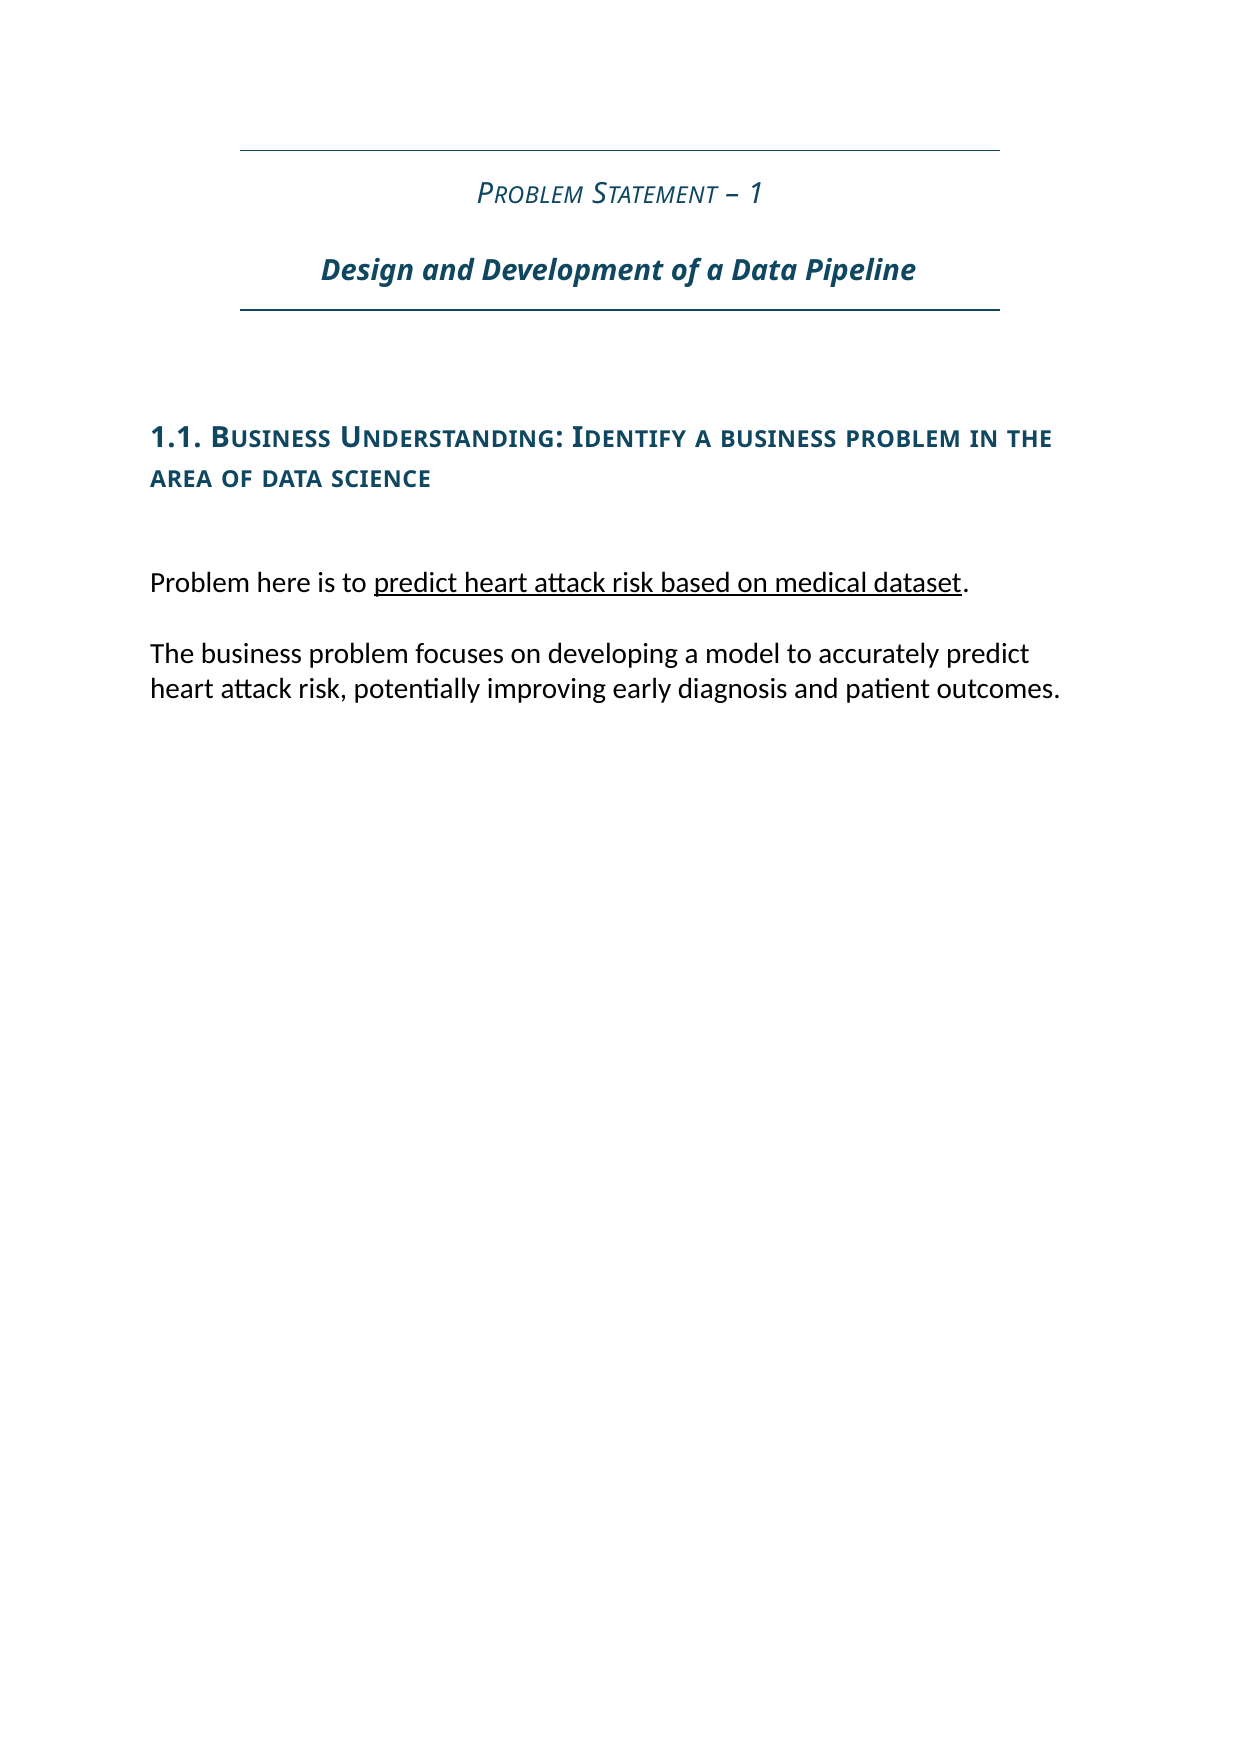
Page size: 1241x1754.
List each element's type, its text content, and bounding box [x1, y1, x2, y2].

text Design and Development of a Data Pipeline [240, 227, 1000, 309]
text 1.1. Business Understanding: Identify a business problem in the area of data science [150, 416, 1090, 496]
text The business problem focuses on developing a model to accurately predict heart attack risk, potentially improving early diagnosis and patient outcomes. [150, 635, 1090, 706]
text Problem Statement – 1 [240, 151, 1000, 212]
text Problem here is to predict heart attack risk based on medical dataset. [150, 564, 1090, 599]
